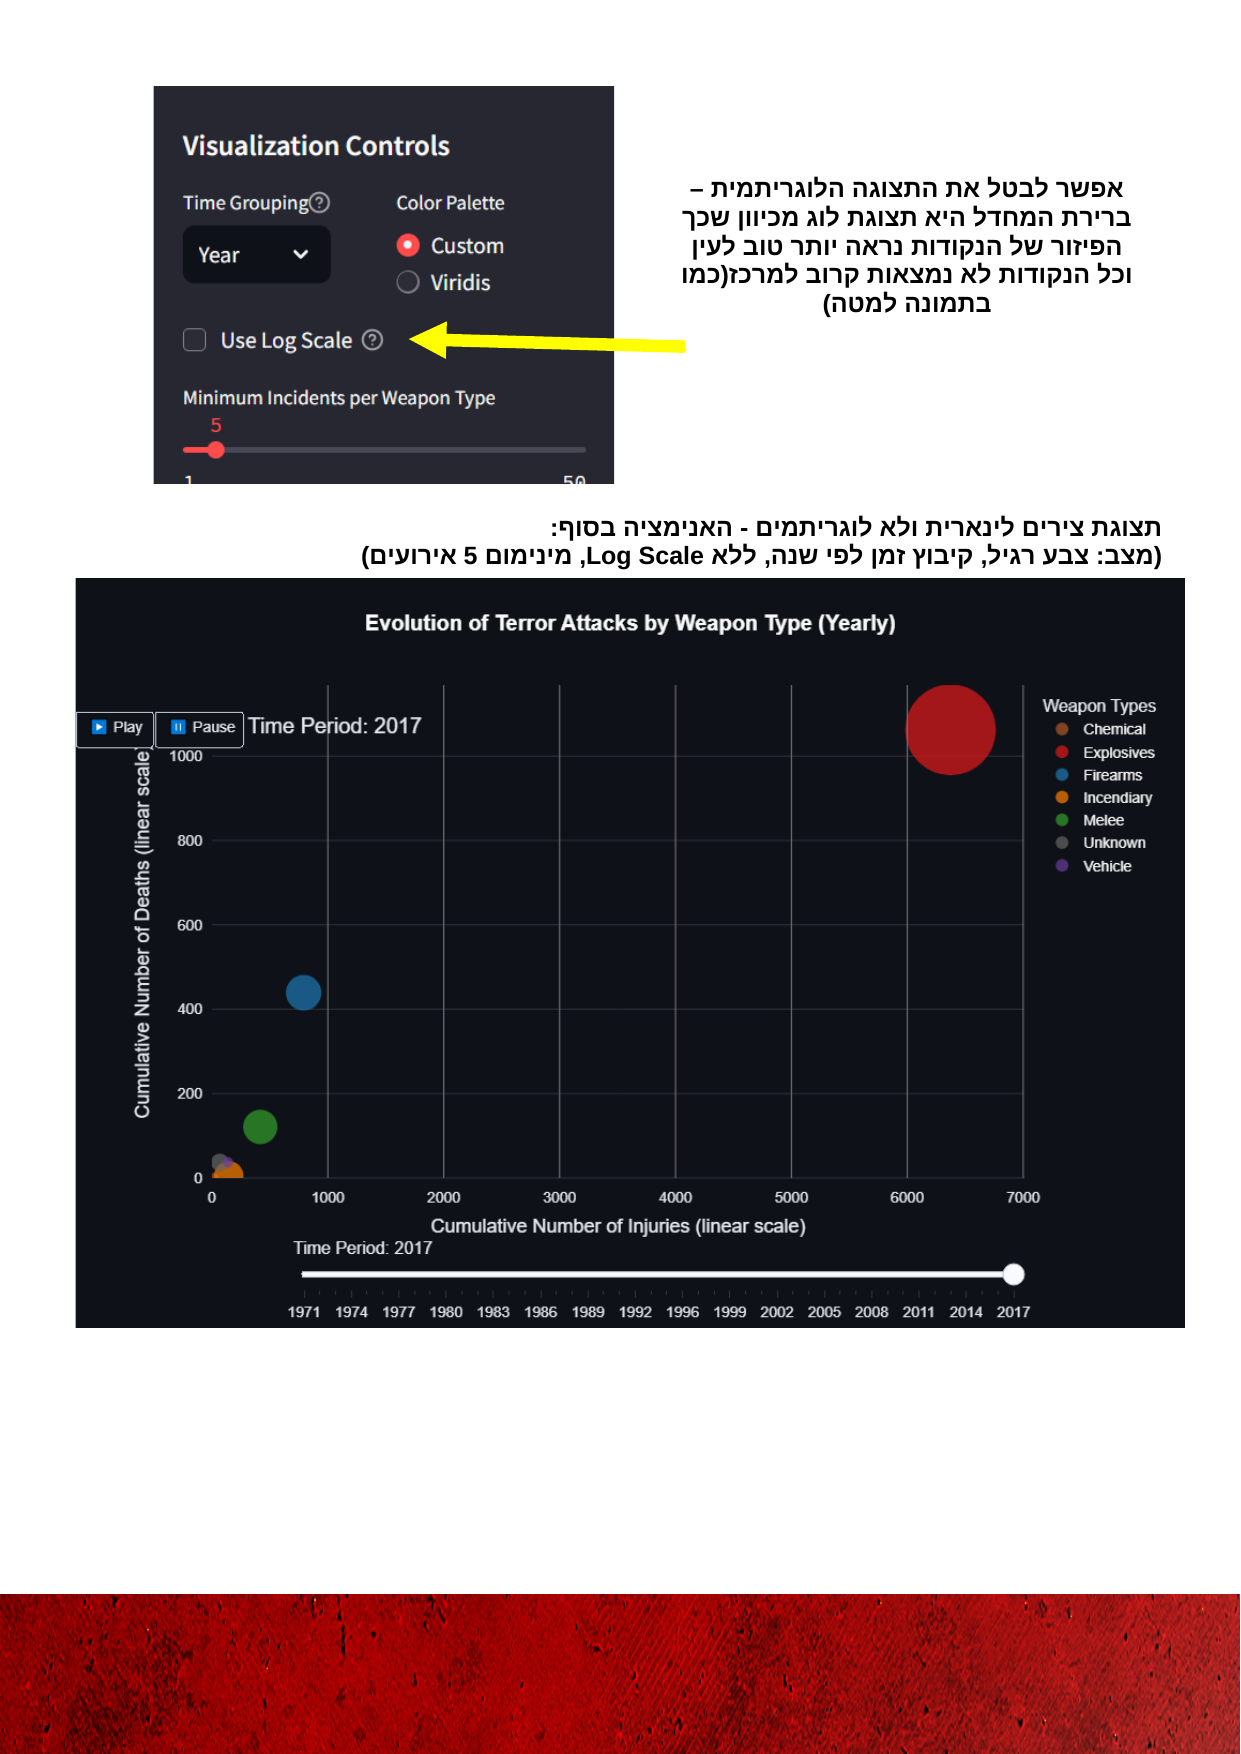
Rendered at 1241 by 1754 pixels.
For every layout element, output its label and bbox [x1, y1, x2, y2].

picture [75, 578, 1185, 1328]
picture [0, 1594, 1240, 1754]
picture [153, 86, 615, 484]
